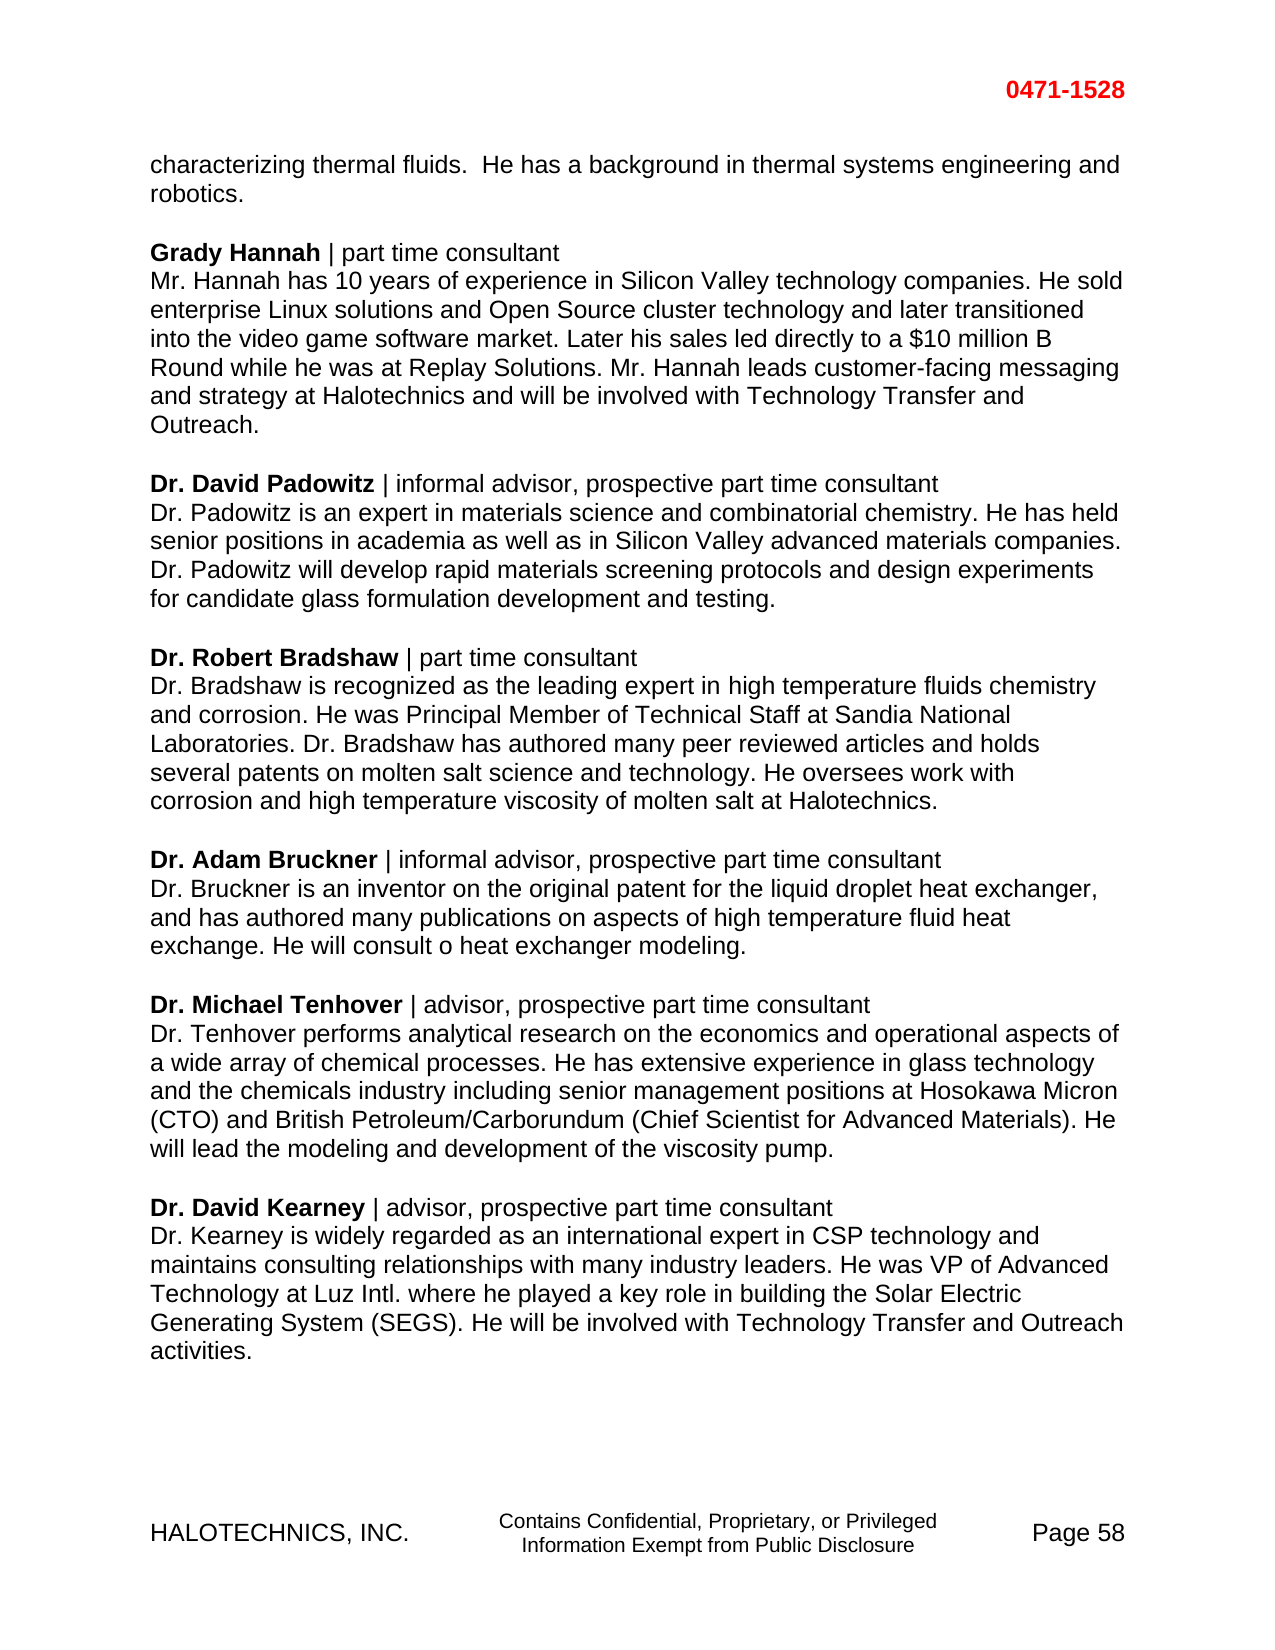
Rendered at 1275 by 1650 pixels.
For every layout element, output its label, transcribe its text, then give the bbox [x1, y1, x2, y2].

text Dr. Bruckner is an inventor on the original patent for the liquid droplet heat exchanger, and has authored many publications on aspects of high temperature fluid heat exchange. He will consult o heat exchanger modeling. [150, 874, 1125, 960]
text Dr. David Padowitz | informal advisor, prospective part time consultant [150, 469, 1125, 497]
text Dr. Padowitz is an expert in materials science and combinatorial chemistry. He has held senior positions in academia as well as in Silicon Valley advanced materials companies. Dr. Padowitz will develop rapid materials screening protocols and design experiments for candidate glass formulation development and testing. [150, 497, 1125, 612]
text Dr. Tenhover performs analytical research on the economics and operational aspects of a wide array of chemical processes. He has extensive experience in glass technology and the chemicals industry including senior management positions at Hosokawa Micron (CTO) and British Petroleum/Carborundum (Chief Scientist for Advanced Materials). He will lead the modeling and development of the viscosity pump. [150, 1019, 1125, 1162]
text Dr. Adam Bruckner | informal advisor, prospective part time consultant [150, 845, 1125, 874]
text Dr. David Kearney | advisor, prospective part time consultant [150, 1192, 1125, 1221]
text Grady Hannah | part time consultant [150, 237, 1125, 266]
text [150, 150, 1125, 207]
text Dr. Michael Tenhover | advisor, prospective part time consultant [150, 990, 1125, 1019]
text Mr. Hannah has 10 years of experience in Silicon Valley technology companies. He sold enterprise Linux solutions and Open Source cluster technology and later transitioned into the video game software market. Later his sales led directly to a $10 million B Round while he was at Replay Solutions. Mr. Hannah leads customer-facing messaging and strategy at Halotechnics and will be involved with Technology Transfer and Outreach. [150, 266, 1125, 439]
text Dr. Bradshaw is recognized as the leading expert in high temperature fluids chemistry and corrosion. He was Principal Member of Technical Staff at Sandia National Laboratories. Dr. Bradshaw has authored many peer reviewed articles and holds several patents on molten salt science and technology. He oversees work with corrosion and high temperature viscosity of molten salt at Halotechnics. [150, 671, 1125, 815]
text Dr. Robert Bradshaw | part time consultant [150, 642, 1125, 671]
text Dr. Kearney is widely regarded as an international expert in CSP technology and maintains consulting relationships with many industry leaders. He was VP of Advanced Technology at Luz Intl. where he played a key role in building the Solar Electric Generating System (SEGS). He will be involved with Technology Transfer and Outreach activities. [150, 1221, 1125, 1365]
